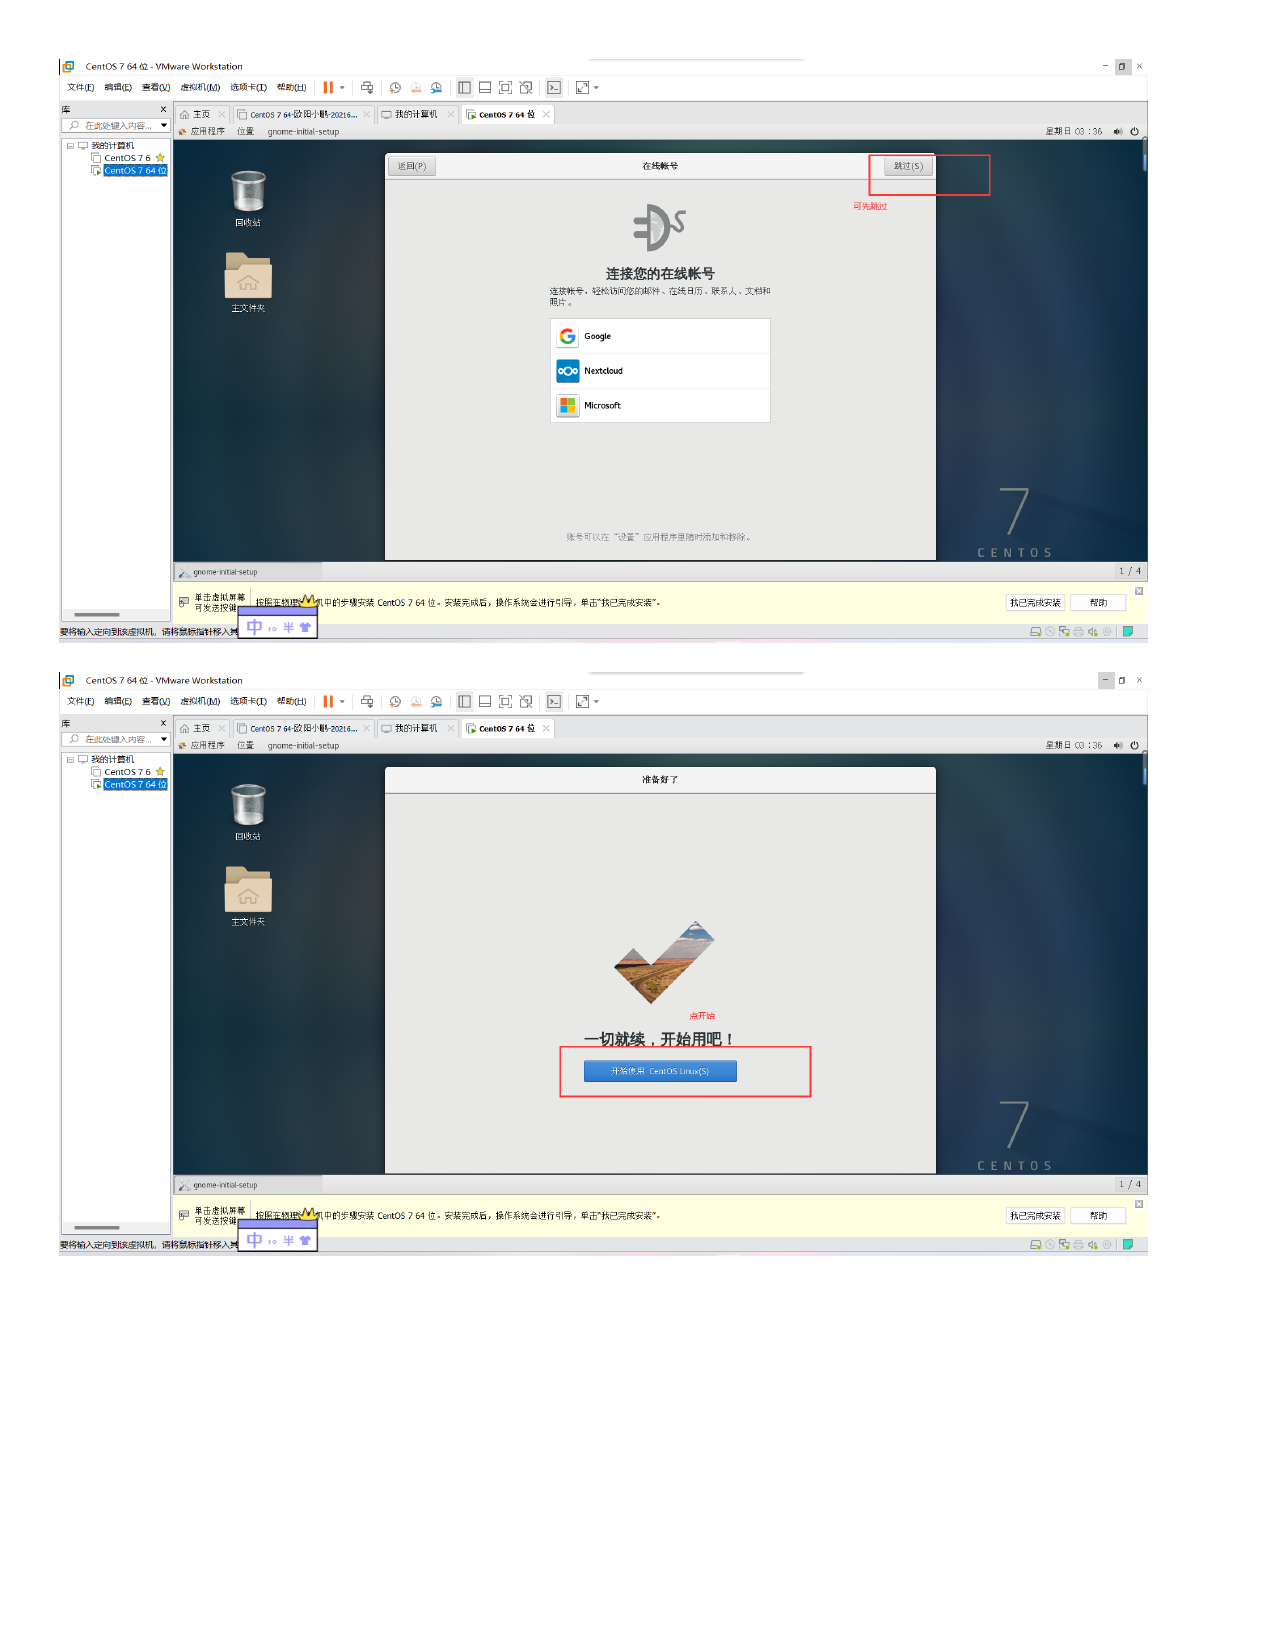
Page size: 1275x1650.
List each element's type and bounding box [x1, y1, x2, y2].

picture [59, 672, 1148, 1256]
picture [59, 59, 1148, 643]
